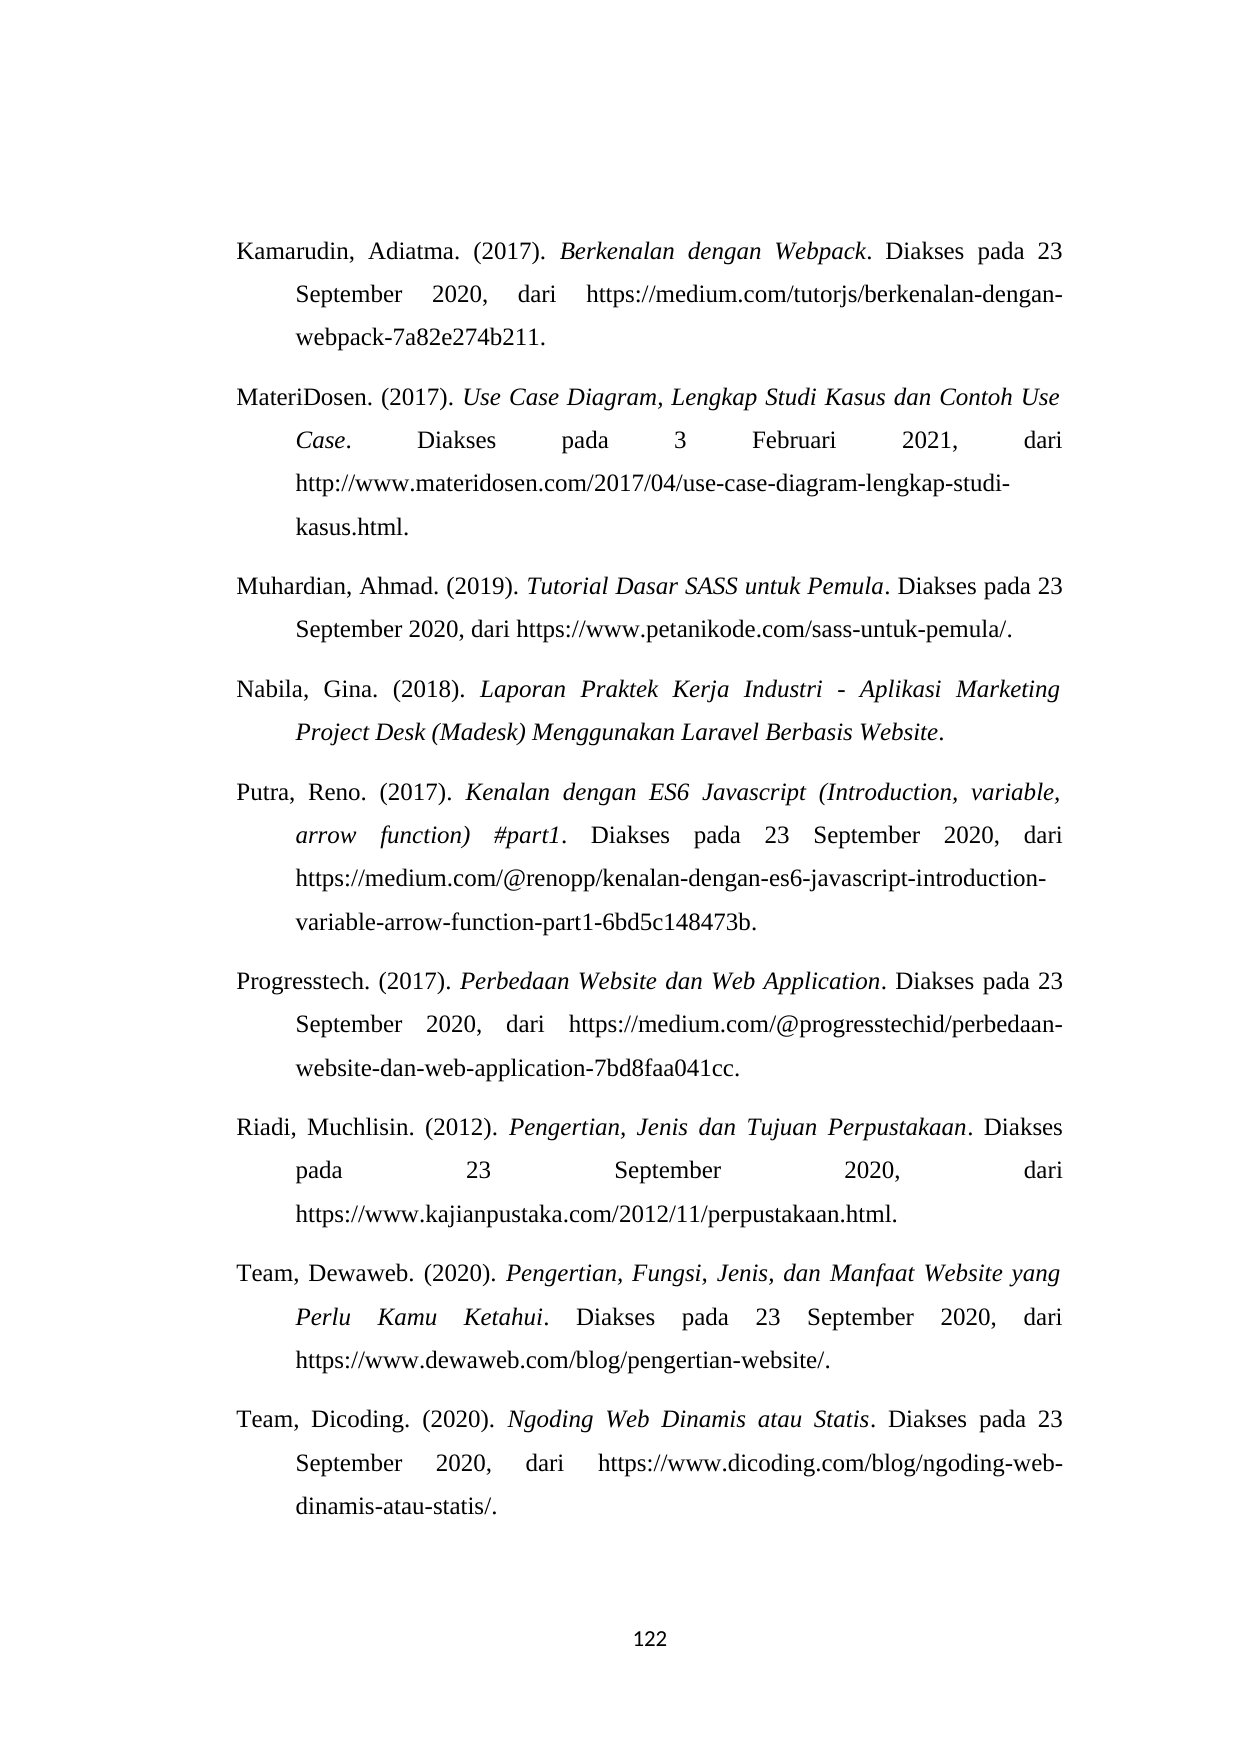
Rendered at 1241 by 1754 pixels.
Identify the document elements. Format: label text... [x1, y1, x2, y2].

text MateriDosen. (2017). Use Case Diagram, Lengkap Studi Kasus dan Contoh Use Case. Diakses pada 3 Februari 2021, dari http://www.materidosen.com/2017/04/use-case-diagram-lengkap-studi-kasus.html. [236, 382, 1063, 540]
text Team, Dicoding. (2020). Ngoding Web Dinamis atau Statis. Diakses pada 23 September 2020, dari https://www.dicoding.com/blog/ngoding-web-dinamis-atau-statis/. [236, 1404, 1063, 1519]
text Nabila, Gina. (2018). Laporan Praktek Kerja Industri - Aplikasi Marketing Project Desk (Madesk) Menggunakan Laravel Berbasis Website. [236, 674, 1063, 746]
text Putra, Reno. (2017). Kenalan dengan ES6 Javascript (Introduction, variable, arrow function) #part1. Diakses pada 23 September 2020, dari https://medium.com/@renopp/kenalan-dengan-es6-javascript-introduction-variable-arrow-function-part1-6bd5c148473b. [236, 777, 1063, 935]
text Progresstech. (2017). Perbedaan Website dan Web Application. Diakses pada 23 September 2020, dari https://medium.com/@progresstechid/perbedaan-website-dan-web-application-7bd8faa041cc. [236, 966, 1063, 1081]
text Muhardian, Ahmad. (2019). Tutorial Dasar SASS untuk Pemula. Diakses pada 23 September 2020, dari https://www.petanikode.com/sass-untuk-pemula/. [236, 571, 1063, 643]
text Kamarudin, Adiatma. (2017). Berkenalan dengan Webpack. Diakses pada 23 September 2020, dari https://medium.com/tutorjs/berkenalan-dengan-webpack-7a82e274b211. [236, 236, 1063, 351]
text Team, Dewaweb. (2020). Pengertian, Fungsi, Jenis, dan Manfaat Website yang Perlu Kamu Ketahui. Diakses pada 23 September 2020, dari https://www.dewaweb.com/blog/pengertian-website/. [236, 1258, 1063, 1373]
text Riadi, Muchlisin. (2012). Pengertian, Jenis dan Tujuan Perpustakaan. Diakses pada 23 September 2020, dari https://www.kajianpustaka.com/2012/11/perpustakaan.html. [236, 1112, 1063, 1227]
